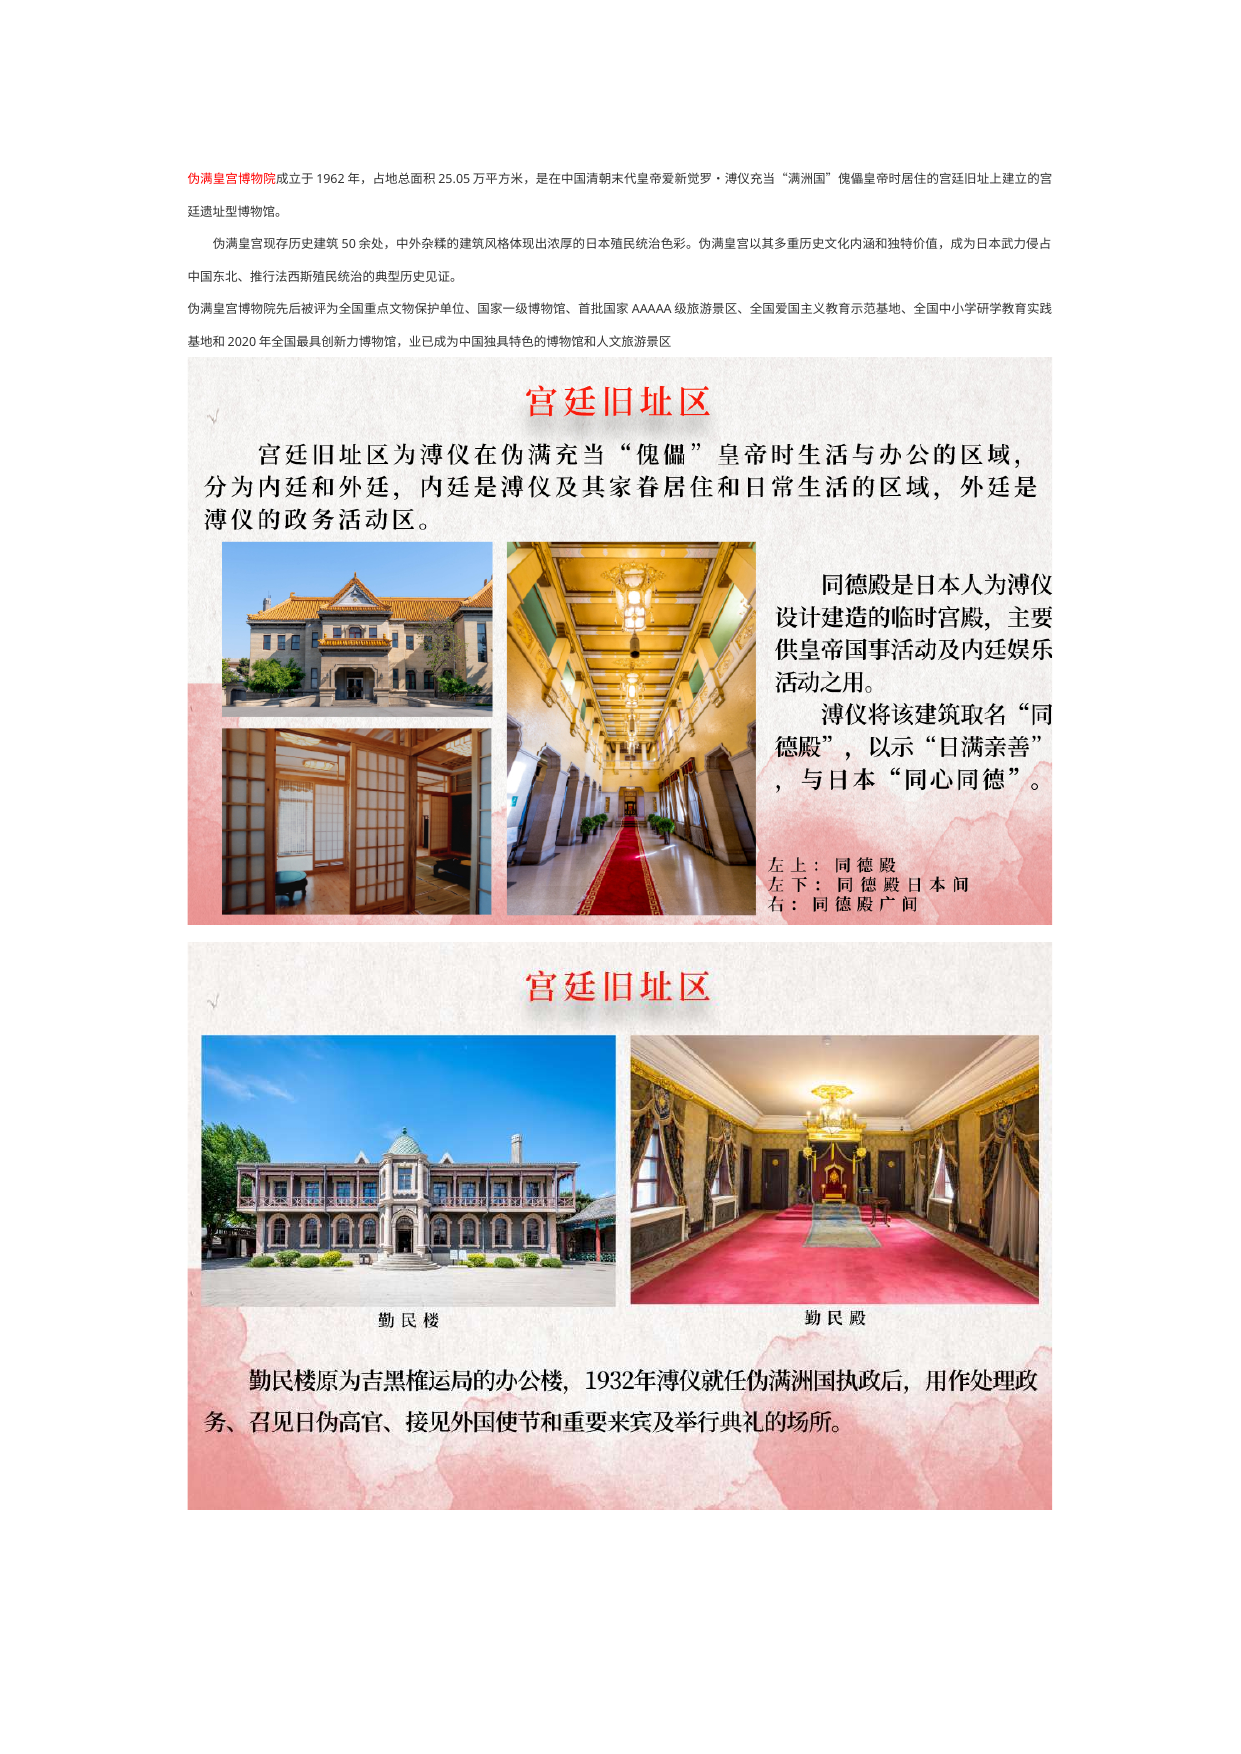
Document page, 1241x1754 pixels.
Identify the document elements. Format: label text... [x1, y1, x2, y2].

picture [187, 942, 1053, 1510]
text 伪满皇宫现存历史建筑50余处，中外杂糅的建筑风格体现出浓厚的日本殖民统治色彩。伪满皇宫以其多重历史文化内涵和独特价值，成为日本武力侵占中国东北、推行法西斯殖民统治的典型历史见证。 [187, 227, 1053, 292]
picture [187, 357, 1053, 925]
text 伪满皇宫博物院先后被评为全国重点文物保护单位、国家一级博物馆、首批国家AAAAA级旅游景区、全国爱国主义教育示范基地、全国中小学研学教育实践基地和2020年全国最具创新力博物馆，业已成为中国独具特色的博物馆和人文旅游景区 [187, 308, 1053, 357]
text 伪满皇宫博物院成立于1962年，占地总面积25.05万平方米，是在中国清朝末代皇帝爱新觉罗•溥仪充当“满洲国”傀儡皇帝时居住的宫廷旧址上建立的宫廷遗址型博物馆。 [187, 162, 1053, 227]
text 伪满皇宫博物院先后被评为全国重点文物保护单位、国家一级博物馆、首批国家AAAAA级旅游景区、全国爱国主义教育示范基地、全国中小学研学教育实践基地和2020年全国最具创新力博物馆，业已成为中国独具特色的博物馆和人文旅游景区 [187, 292, 1053, 307]
